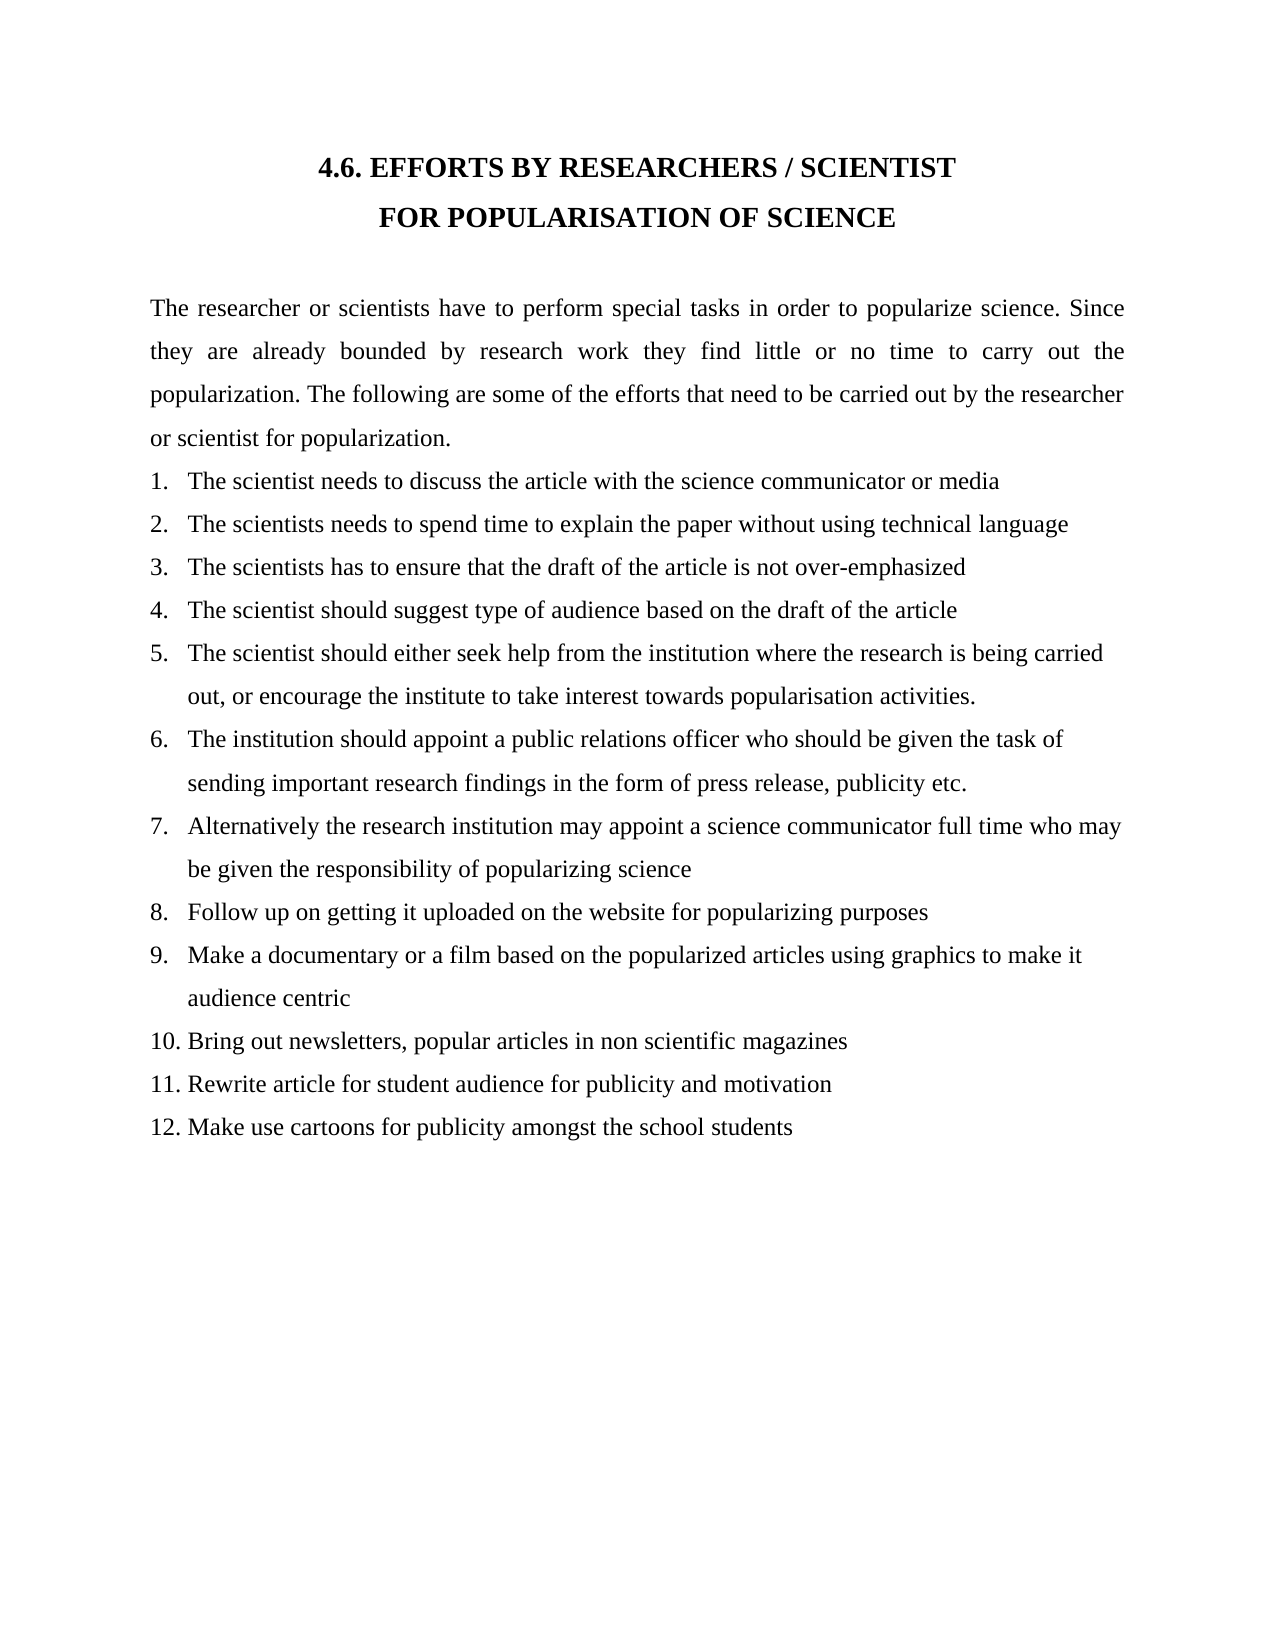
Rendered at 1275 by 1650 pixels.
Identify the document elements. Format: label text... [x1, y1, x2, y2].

list Bring out newsletters, popular articles in non scientific magazines [150, 1026, 1148, 1055]
list Alternatively the research institution may appoint a science communicator full time who may be given the responsibility of popularizing science [150, 811, 1126, 883]
text The researcher or scientists have to perform special tasks in order to popularize science. Since they are already bounded by research work they find little or no time to carry out the popularization. The following are some of the efforts that need to be carried out by the researcher or scientist for popularization. [150, 293, 1125, 451]
list The scientist should either seek help from the institution where the research is being carried out, or encourage the institute to take interest towards popularisation activities. [150, 638, 1125, 710]
list Rewrite article for student audience for publicity and motivation [150, 1069, 1148, 1098]
list Follow up on getting it uploaded on the website for popularizing purposes [150, 897, 1148, 926]
list The scientist needs to discuss the article with the science communicator or media [150, 466, 1148, 494]
list The scientists needs to spend time to explain the paper without using technical language [150, 509, 1148, 537]
subtitle EFFORTS BY RESEARCHERS / SCIENTIST FOR POPULARISATION OF SCIENCE [318, 150, 957, 233]
list Make use cartoons for publicity amongst the school students [150, 1112, 1148, 1141]
list The institution should appoint a public relations officer who should be given the task of sending important research findings in the form of press release, publicity etc. [150, 724, 1125, 796]
list The scientists has to ensure that the draft of the article is not over-emphasized [150, 552, 1148, 581]
list The scientist should suggest type of audience based on the draft of the article [150, 595, 1148, 624]
list Make a documentary or a film based on the popularized articles using graphics to make it audience centric [150, 940, 1125, 1012]
